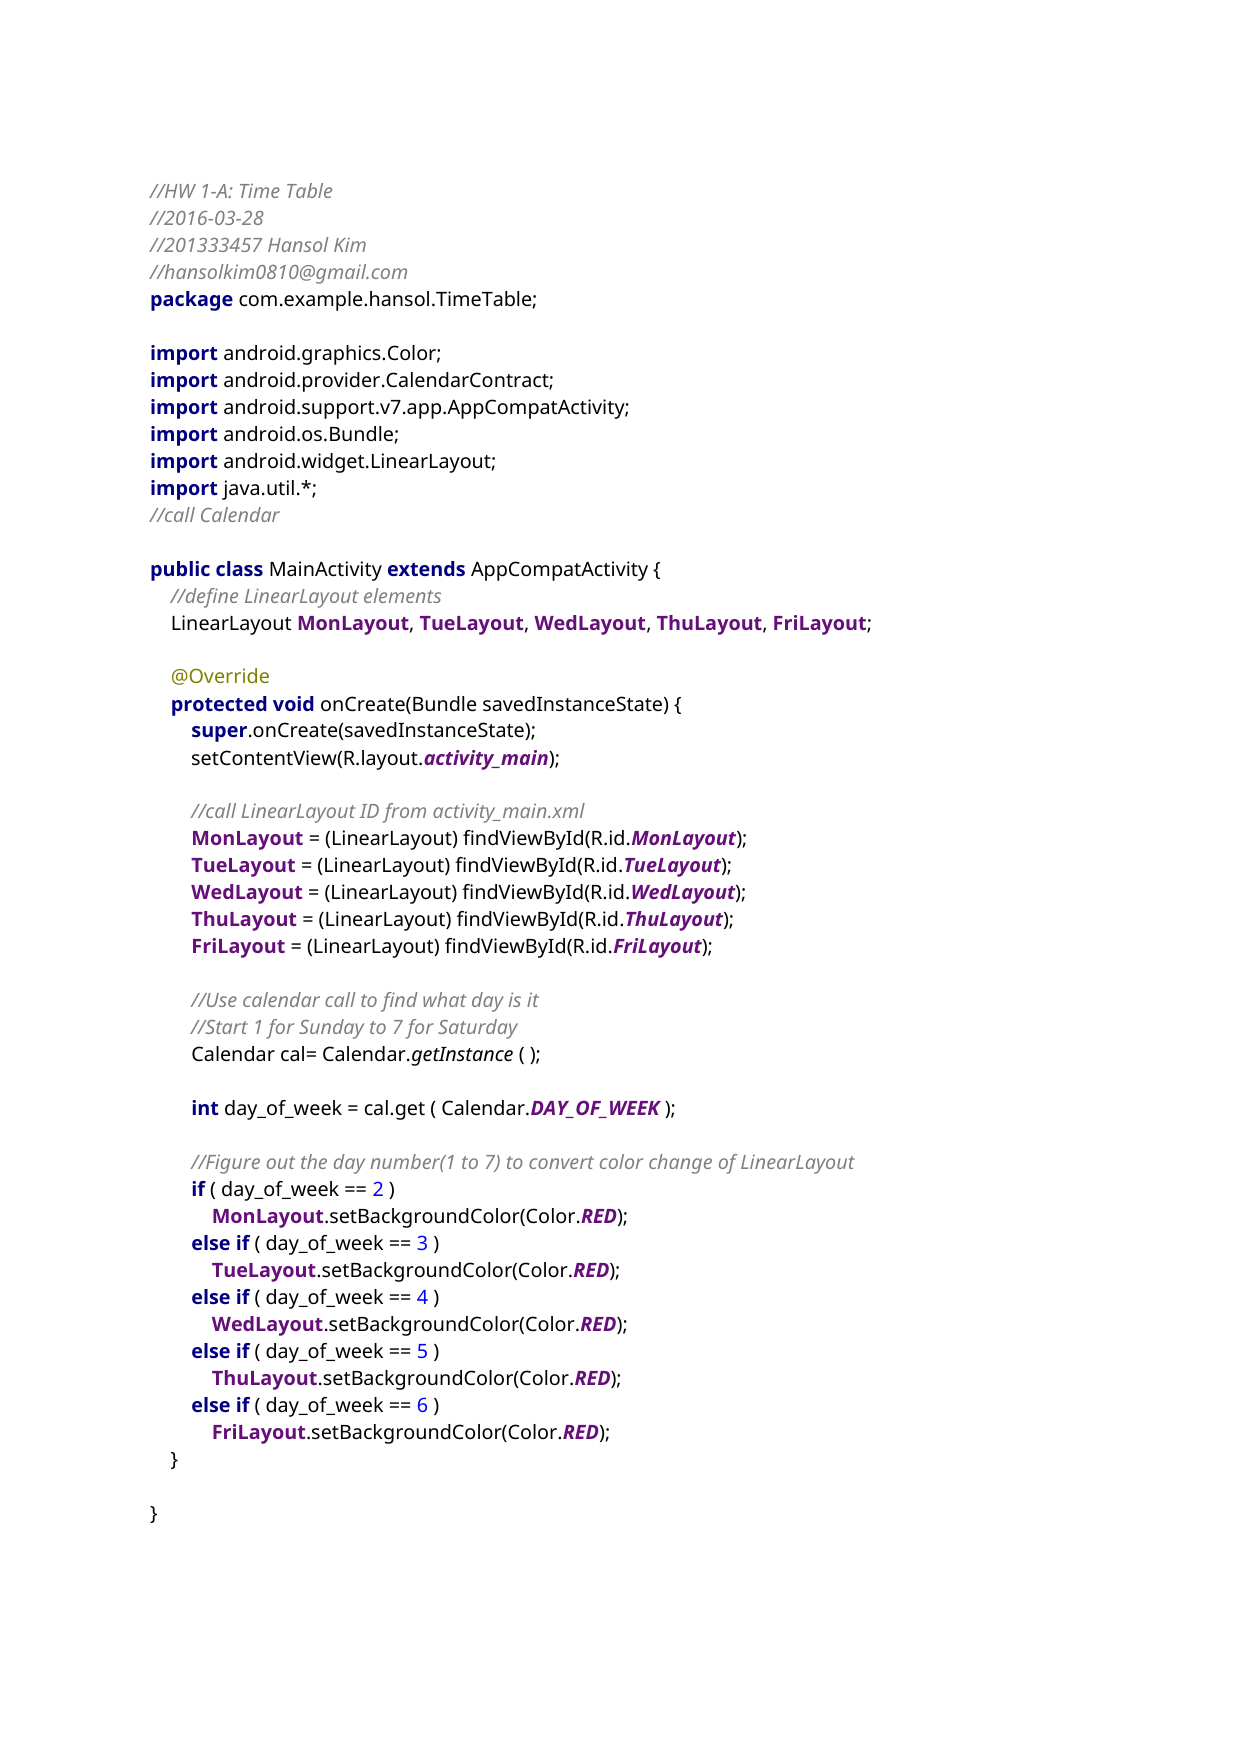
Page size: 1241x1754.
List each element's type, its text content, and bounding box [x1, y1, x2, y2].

text //HW 1-A: Time Table //2016-03-28 //201333457 Hansol Kim //hansolkim0810@gmail.com package com.example.hansol.TimeTable; import android.graphics.Color; import android.provider.CalendarContract; import android.support.v7.app.AppCompatActivity; import android.os.Bundle; import android.widget.LinearLayout; import java.util.*; //call Calendar public class MainActivity extends AppCompatActivity { //define LinearLayout elements LinearLayout MonLayout, TueLayout, WedLayout, ThuLayout, FriLayout; @Override protected void onCreate(Bundle savedInstanceState) { super.onCreate(savedInstanceState); setContentView(R.layout.activity_main); //call LinearLayout ID from activity_main.xml MonLayout = (LinearLayout) findViewById(R.id.MonLayout); TueLayout = (LinearLayout) findViewById(R.id.TueLayout); WedLayout = (LinearLayout) findViewById(R.id.WedLayout); ThuLayout = (LinearLayout) findViewById(R.id.ThuLayout); FriLayout = (LinearLayout) findViewById(R.id.FriLayout); //Use calendar call to find what day is it //Start 1 for Sunday to 7 for Saturday Calendar cal= Calendar.getInstance ( ); int day_of_week = cal.get ( Calendar.DAY_OF_WEEK ); //Figure out the day number(1 to 7) to convert color change of LinearLayout if ( day_of_week == 2 ) MonLayout.setBackgroundColor(Color.RED); else if ( day_of_week == 3 ) TueLayout.setBackgroundColor(Color.RED); else if ( day_of_week == 4 ) WedLayout.setBackgroundColor(Color.RED); else if ( day_of_week == 5 ) ThuLayout.setBackgroundColor(Color.RED); else if ( day_of_week == 6 ) FriLayout.setBackgroundColor(Color.RED); } } [150, 177, 1090, 1526]
